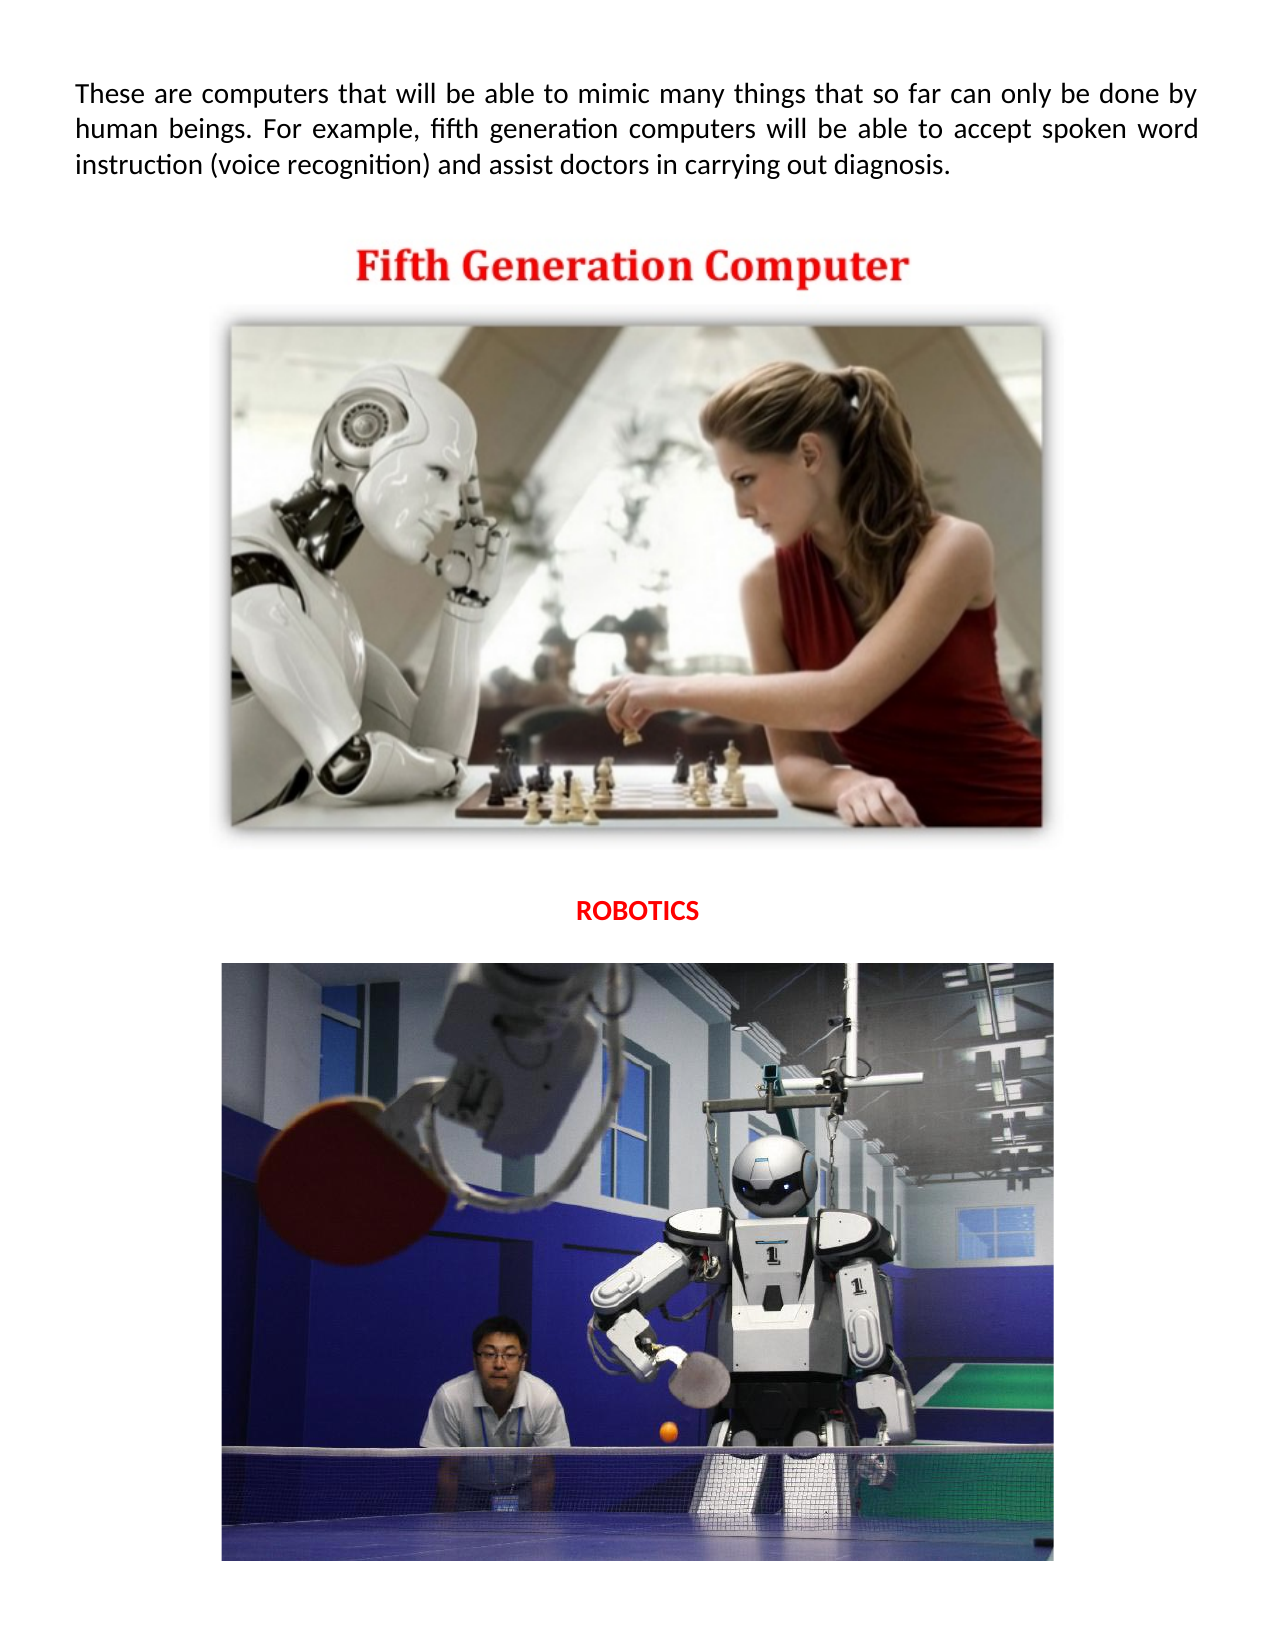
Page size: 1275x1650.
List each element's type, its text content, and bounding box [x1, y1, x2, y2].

picture [187, 217, 1088, 893]
text These are computers that will be able to mimic many things that so far can only be done by human beings. For example, fifth generation computers will be able to accept spoken word instruction (voice recognition) and assist doctors in carrying out diagnosis. [75, 75, 1200, 182]
text ROBOTICS [75, 892, 1200, 928]
picture [221, 963, 1054, 1561]
